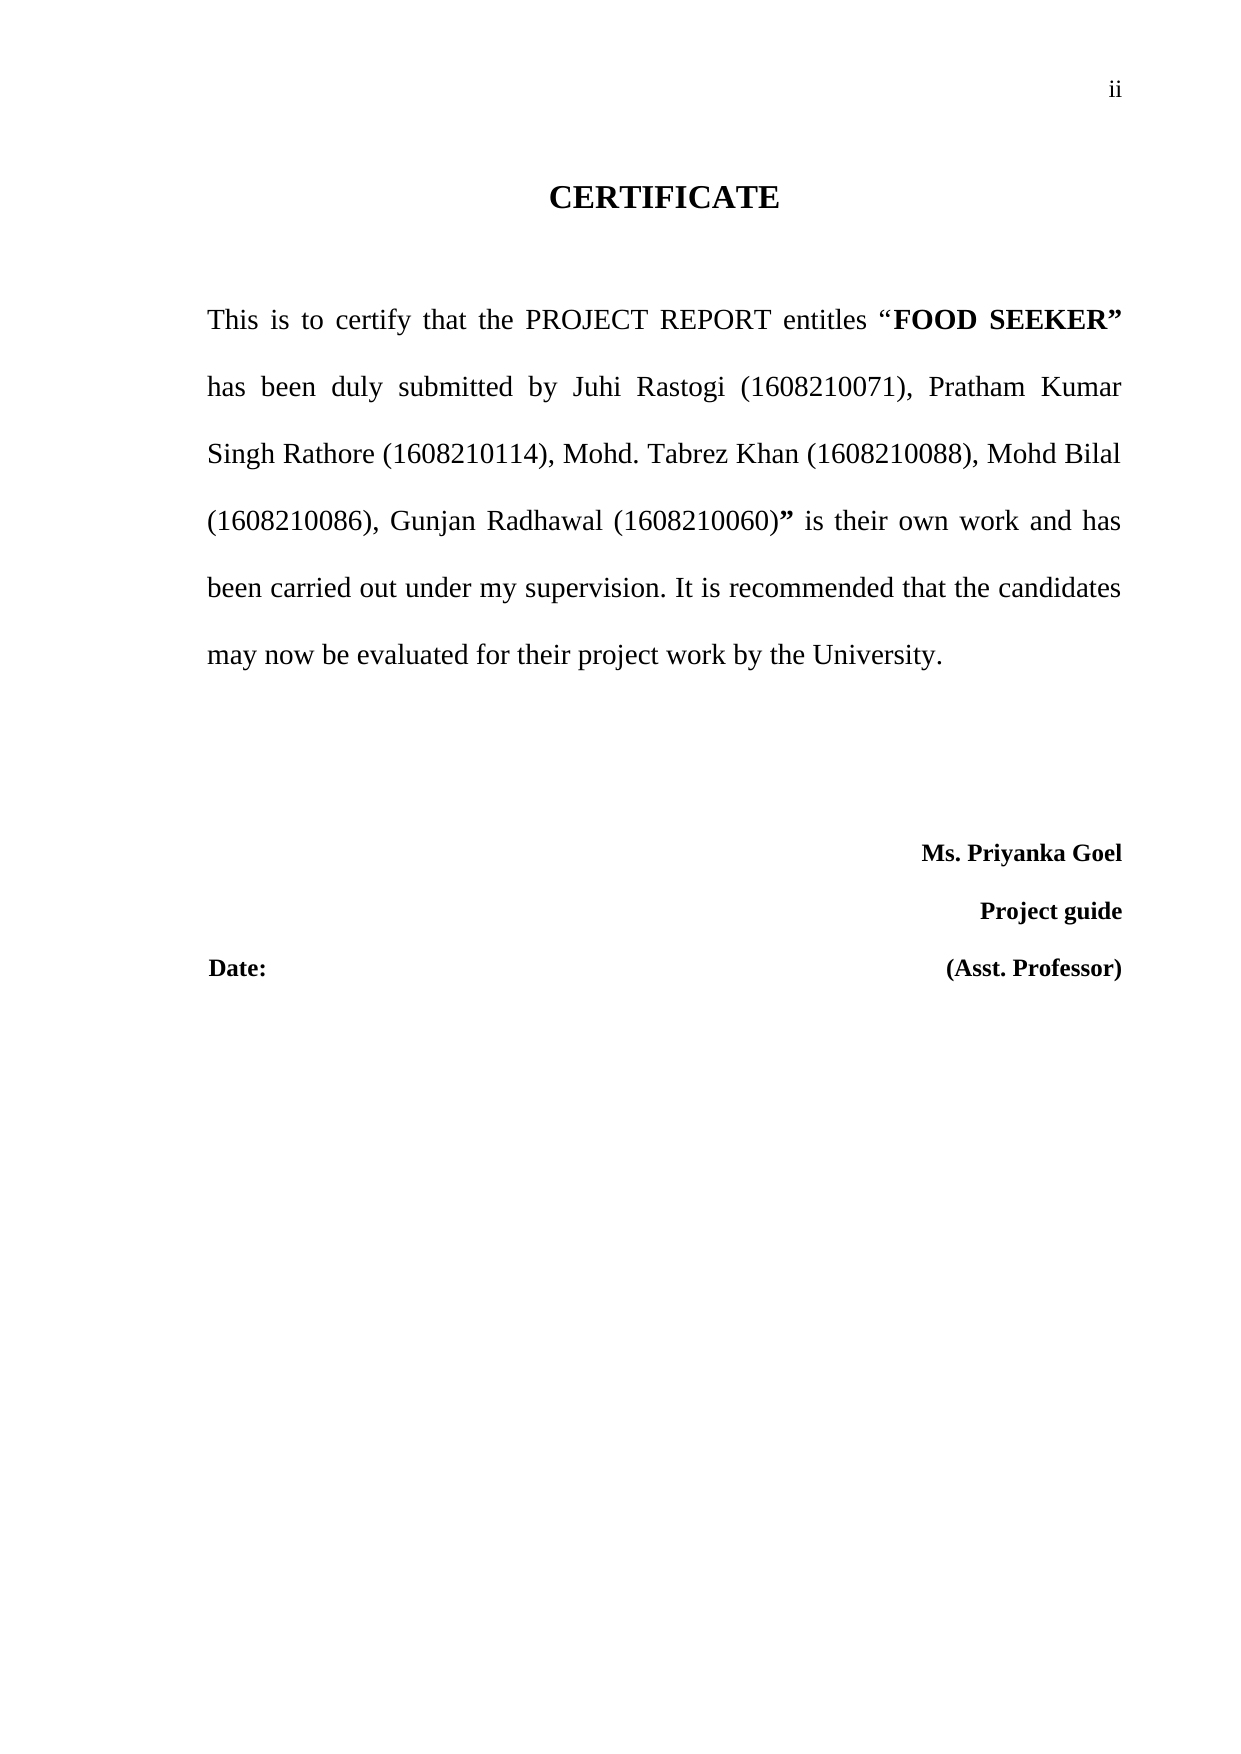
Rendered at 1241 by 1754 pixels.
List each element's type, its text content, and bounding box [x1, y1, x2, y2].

text Project guide [207, 896, 1122, 925]
text This is to certify that the PROJECT REPORT entitles “FOOD SEEKER” has been duly submitted by Juhi Rastogi (1608210071), Pratham Kumar Singh Rathore (1608210114), Mohd. Tabrez Khan (1608210088), Mohd Bilal (1608210086), Gunjan Radhawal (1608210060)” is their own work and has been carried out under my supervision. It is recommended that the candidates may now be evaluated for their project work by the University. [207, 302, 1122, 671]
text CERTIFICATE [207, 177, 1122, 216]
text Date: (Asst. Professor) [207, 953, 1122, 982]
text Ms. Priyanka Goel [207, 838, 1122, 867]
